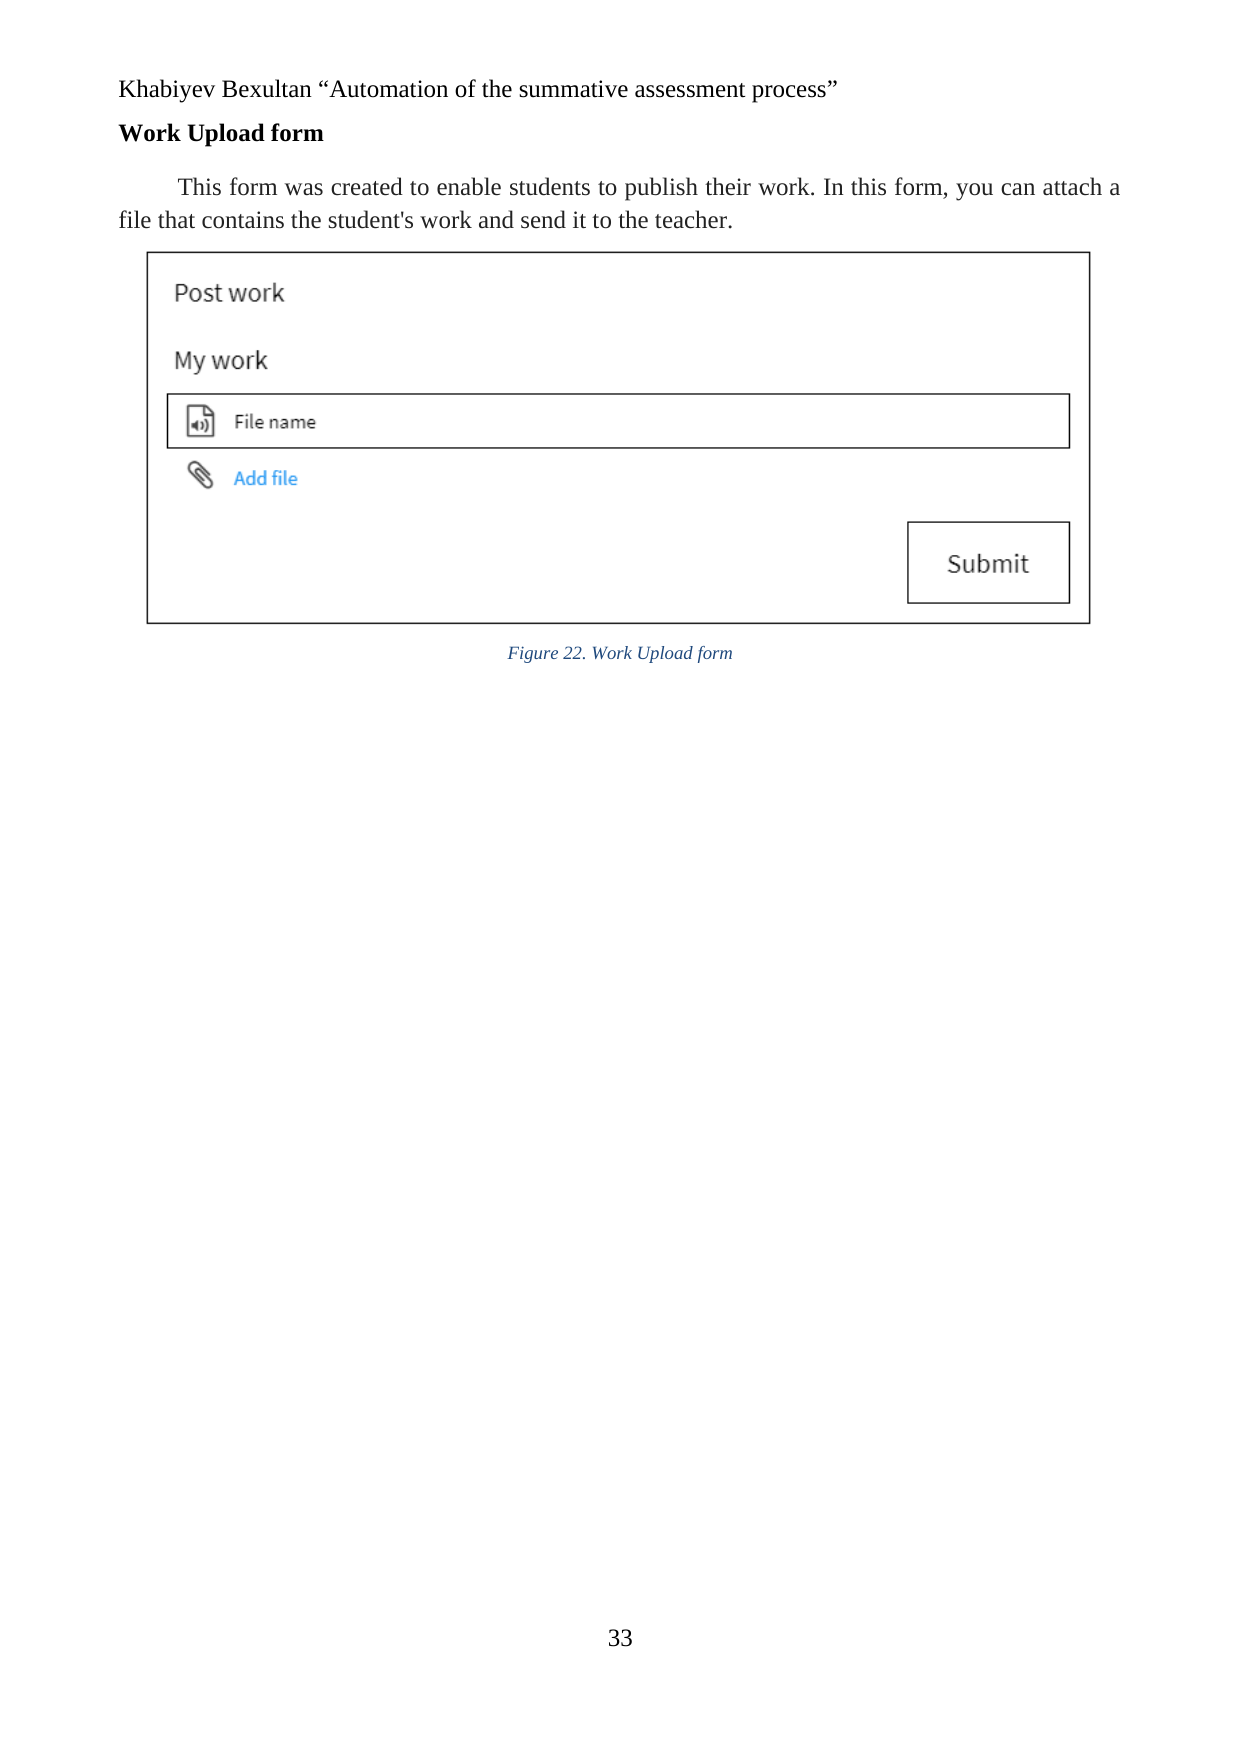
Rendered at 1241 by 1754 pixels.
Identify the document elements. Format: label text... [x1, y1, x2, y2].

picture [132, 238, 1108, 639]
text Work Upload form [118, 118, 1122, 147]
text This form was created to enable students to publish their work. In this form, you can attach a file that contains the student's work and send it to the teacher. [118, 172, 1122, 234]
text Figure 22. Work Upload form [118, 642, 1122, 664]
